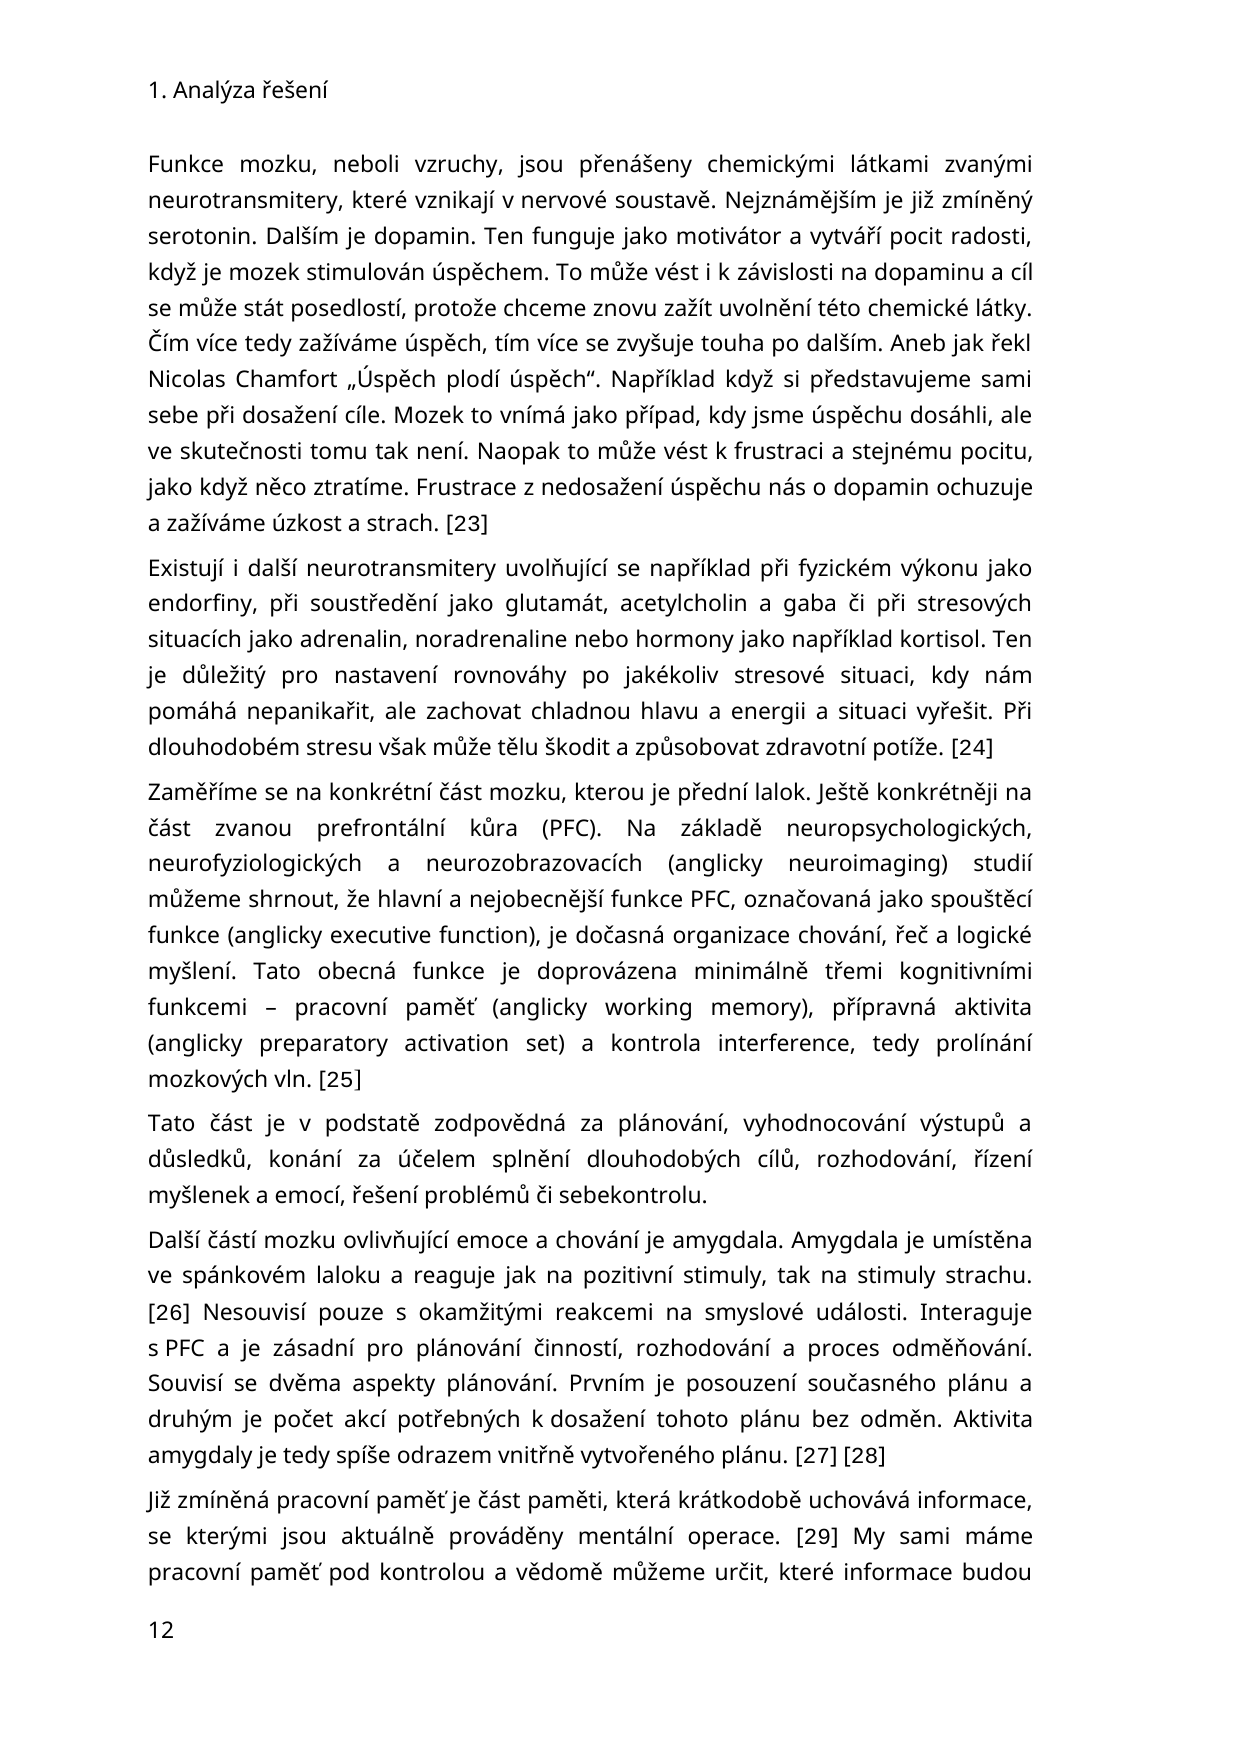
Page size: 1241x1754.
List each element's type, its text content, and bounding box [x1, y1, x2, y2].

text Funkce mozku, neboli vzruchy, jsou přenášeny chemickými látkami zvanými neurotransmitery, které vznikají v nervové soustavě. Nejznámějším je již zmíněný serotonin. Dalším je dopamin. Ten funguje jako motivátor a vytváří pocit radosti, když je mozek stimulován úspěchem. To může vést i k závislosti na dopaminu a cíl se může stát posedlostí, protože chceme znovu zažít uvolnění této chemické látky. Čím více tedy zažíváme úspěch, tím více se zvyšuje touha po dalším. Aneb jak řekl Nicolas Chamfort „Úspěch plodí úspěch“. Například když si představujeme sami sebe při dosažení cíle. Mozek to vnímá jako případ, kdy jsme úspěchu dosáhli, ale ve skutečnosti tomu tak není. Naopak to může vést k frustraci a stejnému pocitu, jako když něco ztratíme. Frustrace z nedosažení úspěchu nás o dopamin ochuzuje a zažíváme úzkost a strach. [23] [148, 148, 1033, 538]
text Zaměříme se na konkrétní část mozku, kterou je přední lalok. Ještě konkrétněji na část zvanou prefrontální kůra (PFC). Na základě neuropsychologických, neurofyziologických a neurozobrazovacích (anglicky neuroimaging) studií můžeme shrnout, že hlavní a nejobecnější funkce PFC, označovaná jako spouštěcí funkce (anglicky executive function), je dočasná organizace chování, řeč a logické myšlení. Tato obecná funkce je doprovázena minimálně třemi kognitivními funkcemi – pracovní paměť (anglicky working memory), přípravná aktivita (anglicky preparatory activation set) a kontrola interference, tedy prolínání mozkových vln. [25] [148, 776, 1033, 1094]
text Existují i další neurotransmitery uvolňující se například při fyzickém výkonu jako endorfiny, při soustředění jako glutamát, acetylcholin a gaba či při stresových situacích jako adrenalin, noradrenaline nebo hormony jako například kortisol. Ten je důležitý pro nastavení rovnováhy po jakékoliv stresové situaci, kdy nám pomáhá nepanikařit, ale zachovat chladnou hlavu a energii a situaci vyřešit. Při dlouhodobém stresu však může tělu škodit a způsobovat zdravotní potíže. [24] [148, 551, 1033, 762]
text Další částí mozku ovlivňující emoce a chování je amygdala. Amygdala je umístěna ve spánkovém laloku a reaguje jak na pozitivní stimuly, tak na stimuly strachu. [26] Nesouvisí pouze s okamžitými reakcemi na smyslové události. Interaguje s PFC a je zásadní pro plánování činností, rozhodování a proces odměňování. Souvisí se dvěma aspekty plánování. Prvním je posouzení současného plánu a druhým je počet akcí potřebných k dosažení tohoto plánu bez odměn. Aktivita amygdaly je tedy spíše odrazem vnitřně vytvořeného plánu. [27] [28] [148, 1223, 1033, 1471]
text Tato část je v podstatě zodpovědná za plánování, vyhodnocování výstupů a důsledků, konání za účelem splnění dlouhodobých cílů, rozhodování, řízení myšlenek a emocí, řešení problémů či sebekontrolu. [148, 1107, 1033, 1211]
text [148, 1484, 1033, 1587]
